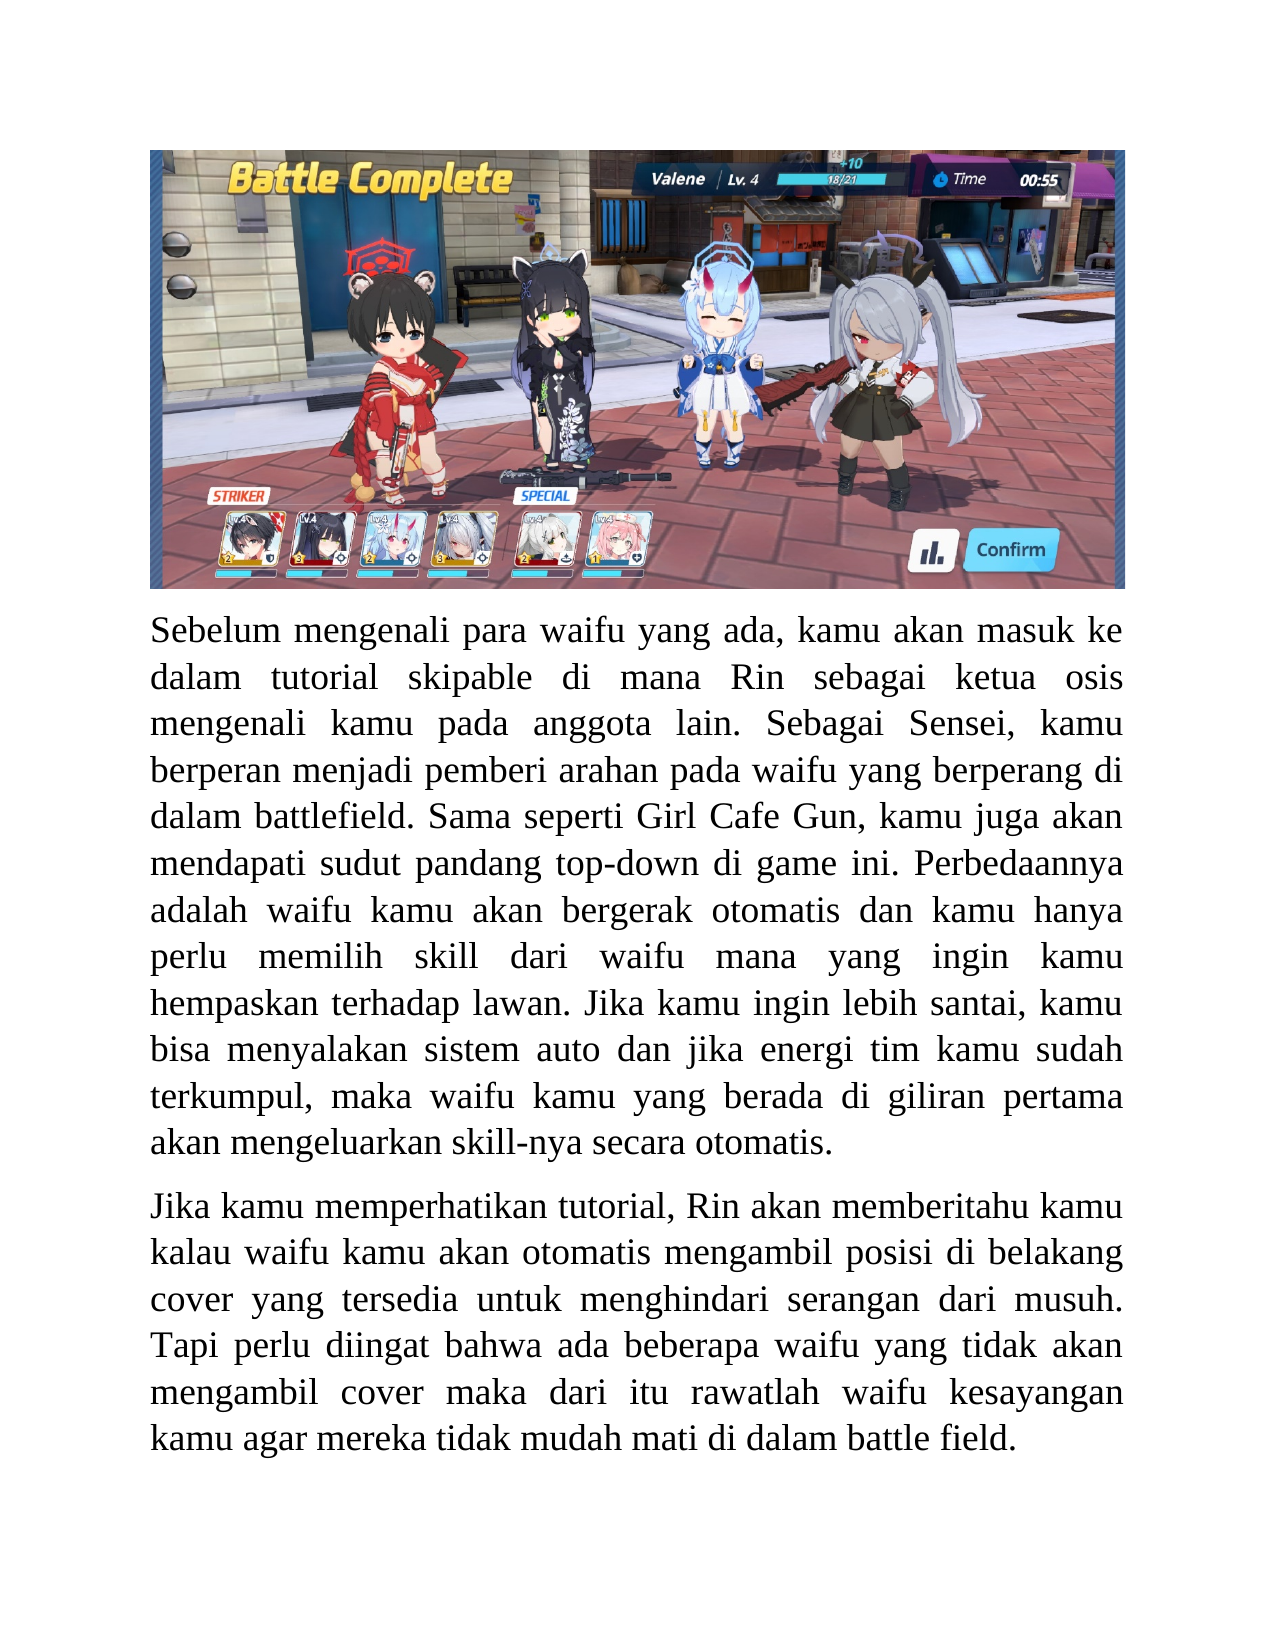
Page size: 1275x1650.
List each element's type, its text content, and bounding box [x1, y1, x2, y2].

text Jika kamu memperhatikan tutorial, Rin akan memberitahu kamu kalau waifu kamu akan otomatis mengambil posisi di belakang cover yang tersedia untuk menghindari serangan dari musuh. Tapi perlu diingat bahwa ada beberapa waifu yang tidak akan mengambil cover maka dari itu rawatlah waifu kesayangan kamu agar mereka tidak mudah mati di dalam battle field. [150, 1183, 1125, 1459]
picture [150, 150, 1125, 589]
text Sebelum mengenali para waifu yang ada, kamu akan masuk ke dalam tutorial skipable di mana Rin sebagai ketua osis mengenali kamu pada anggota lain. Sebagai Sensei, kamu berperan menjadi pemberi arahan pada waifu yang berperang di dalam battlefield. Sama seperti Girl Cafe Gun, kamu juga akan mendapati sudut pandang top-down di game ini. Perbedaannya adalah waifu kamu akan bergerak otomatis dan kamu hanya perlu memilih skill dari waifu mana yang ingin kamu hempaskan terhadap lawan. Jika kamu ingin lebih santai, kamu bisa menyalakan sistem auto dan jika energi tim kamu sudah terkumpul, maka waifu kamu yang berada di giliran pertama akan mengeluarkan skill-nya secara otomatis. [150, 608, 1125, 1163]
